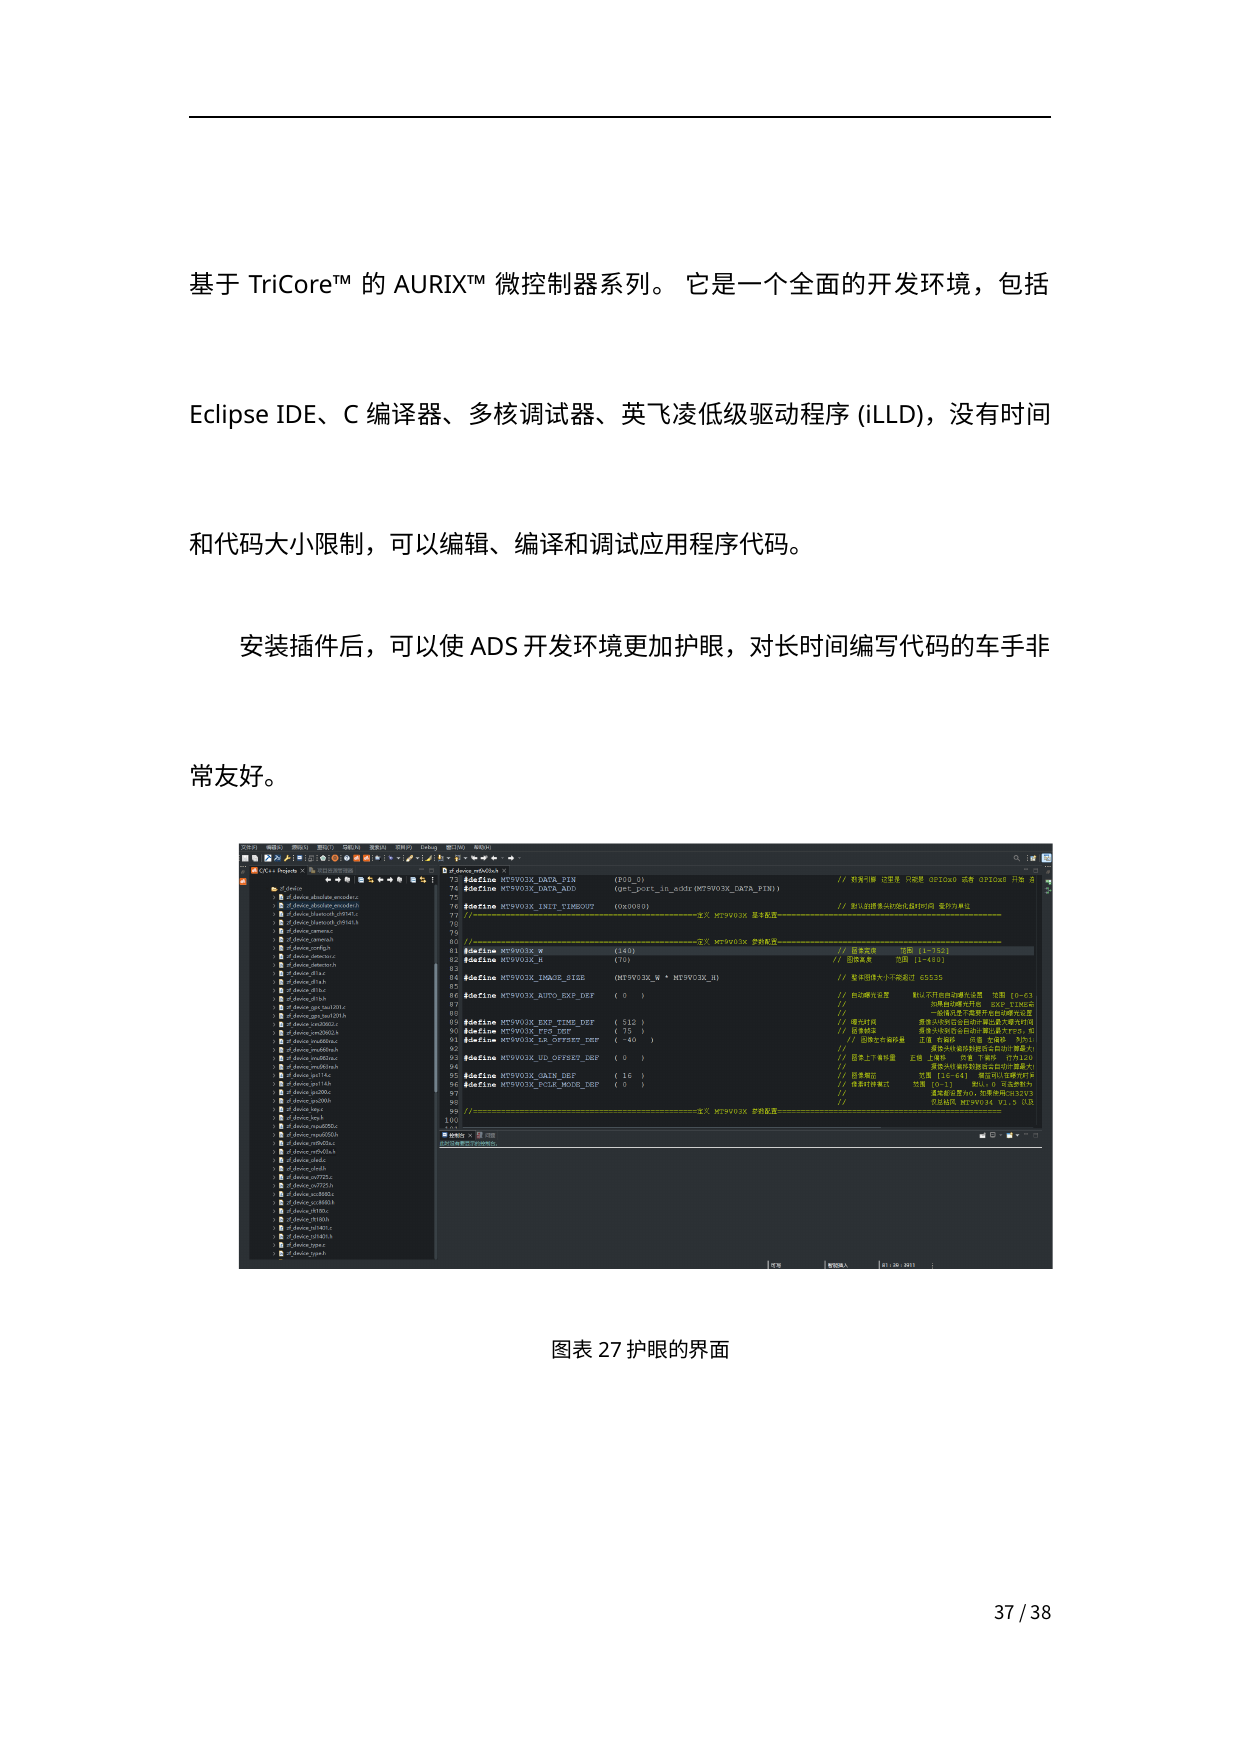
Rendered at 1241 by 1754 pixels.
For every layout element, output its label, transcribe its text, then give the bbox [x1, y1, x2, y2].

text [189, 251, 1051, 576]
text 安装插件后，可以使ADS开发环境更加护眼，对长时间编写代码的车手非常友好。 [189, 612, 1051, 807]
picture [238, 843, 1053, 1269]
text 图表 27 护眼的界面 [189, 1332, 1051, 1365]
